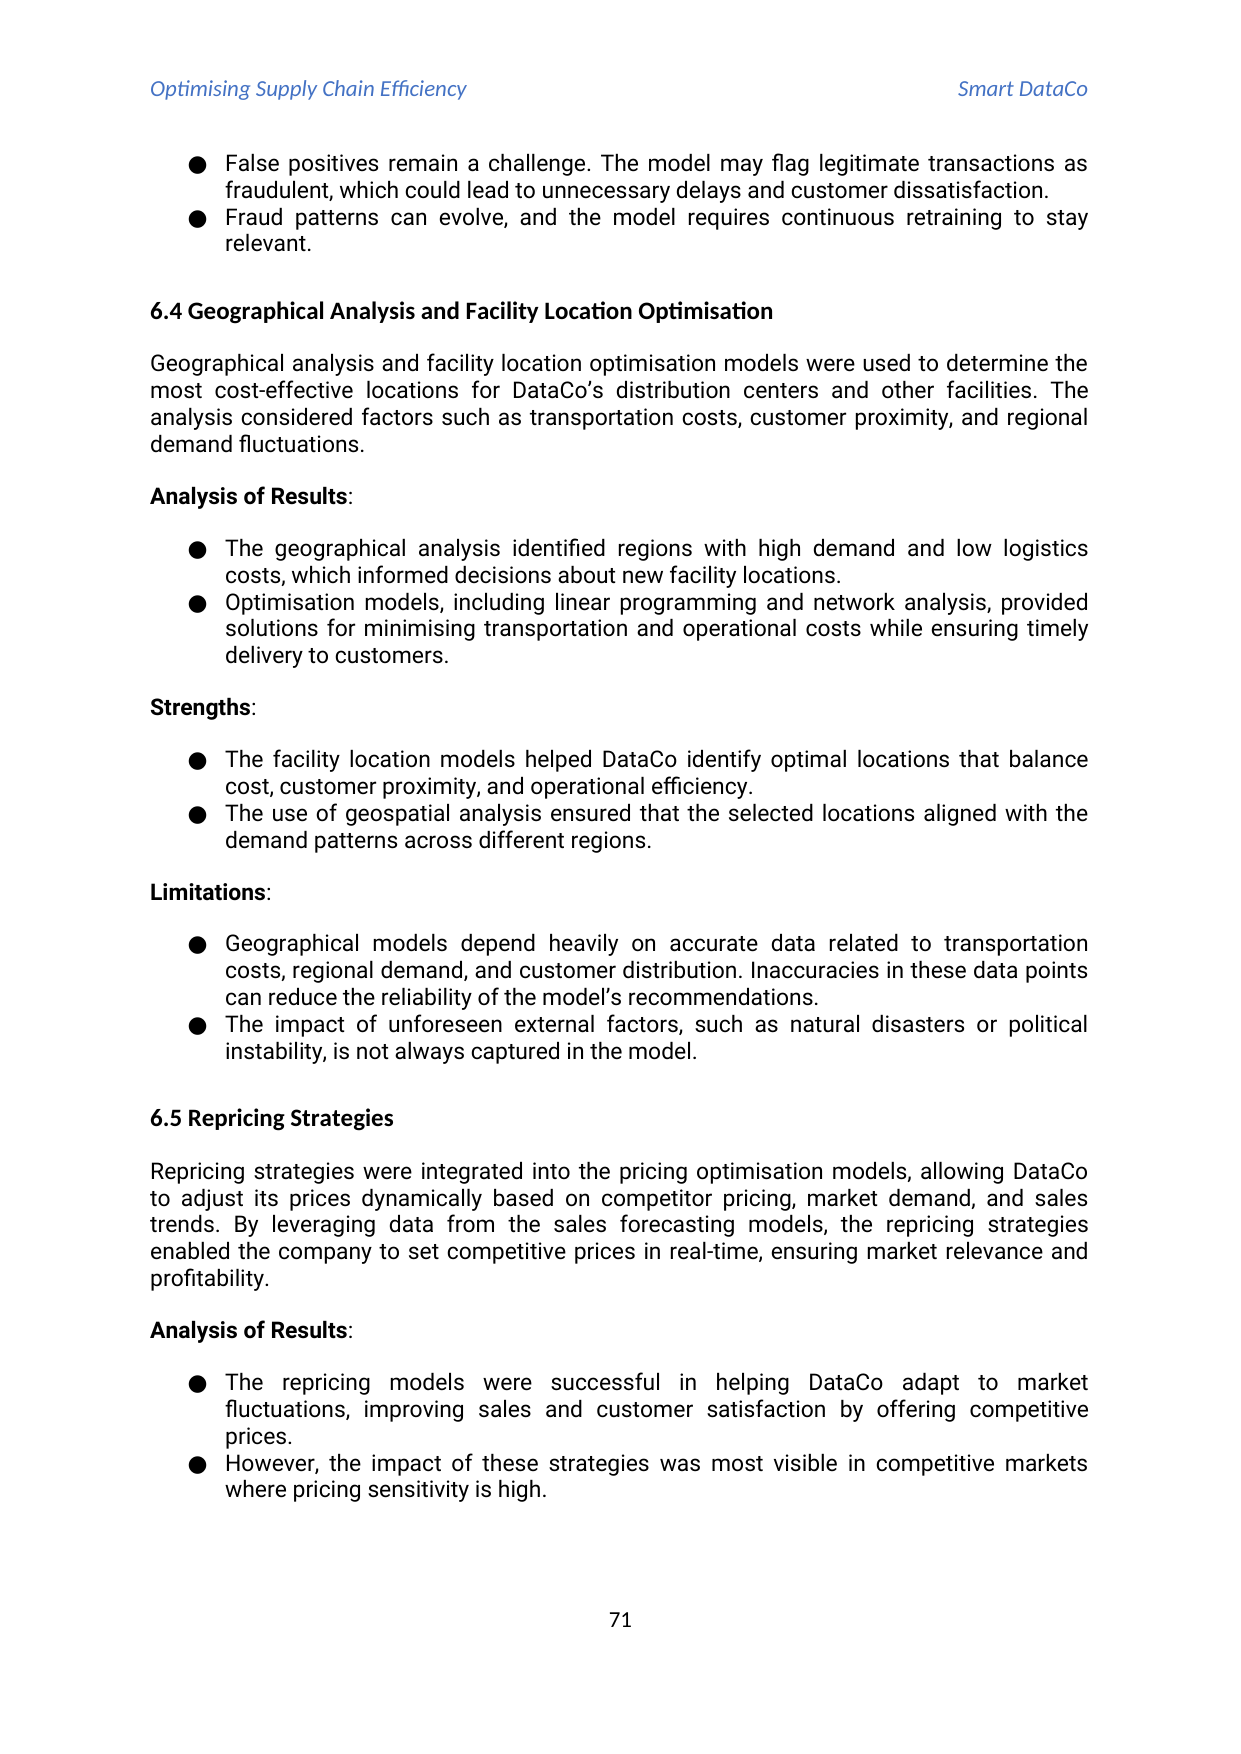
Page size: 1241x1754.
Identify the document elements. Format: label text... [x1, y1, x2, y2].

list However, the impact of these strategies was most visible in competitive markets where pricing sensitivity is high. [187, 1450, 1090, 1503]
list False positives remain a challenge. The model may flag legitimate transactions as fraudulent, which could lead to unnecessary delays and customer dissatisfaction. [187, 150, 1090, 204]
text Repricing strategies were integrated into the pricing optimisation models, allowing DataCo to adjust its prices dynamically based on competitor pricing, market demand, and sales trends. By leveraging data from the sales forecasting models, the repricing strategies enabled the company to set competitive prices in real-time, ensuring market relevance and profitability. [150, 1158, 1090, 1292]
list The facility location models helped DataCo identify optimal locations that balance cost, customer proximity, and operational efficiency. [187, 746, 1090, 800]
list The geographical analysis identified regions with high demand and low logistics costs, which informed decisions about new facility locations. [187, 535, 1090, 589]
list Optimisation models, including linear programming and network analysis, provided solutions for minimising transportation and operational costs while ensuring timely delivery to customers. [187, 589, 1090, 669]
list Geographical models depend heavily on accurate data related to transportation costs, regional demand, and customer distribution. Inaccuracies in these data points can reduce the reliability of the model’s recommendations. [187, 931, 1090, 1011]
text Analysis of Results: [150, 1317, 1090, 1344]
subtitle 6.5 Repricing Strategies [150, 1102, 1090, 1133]
list The use of geospatial analysis ensured that the selected locations aligned with the demand patterns across different regions. [187, 800, 1090, 854]
text Geographical analysis and facility location optimisation models were used to determine the most cost-effective locations for DataCo’s distribution centers and other facilities. The analysis considered factors such as transportation costs, customer proximity, and regional demand fluctuations. [150, 351, 1090, 458]
text Analysis of Results: [150, 483, 1090, 510]
list The repricing models were successful in helping DataCo adapt to market fluctuations, improving sales and customer satisfaction by offering competitive prices. [187, 1369, 1090, 1450]
text Limitations: [150, 879, 1090, 906]
list Fraud patterns can evolve, and the model requires continuous retraining to stay relevant. [187, 204, 1090, 257]
subtitle 6.4 Geographical Analysis and Facility Location Optimisation [150, 295, 1090, 326]
text Strengths: [150, 694, 1090, 721]
list The impact of unforeseen external factors, such as natural disasters or political instability, is not always captured in the model. [187, 1011, 1090, 1065]
